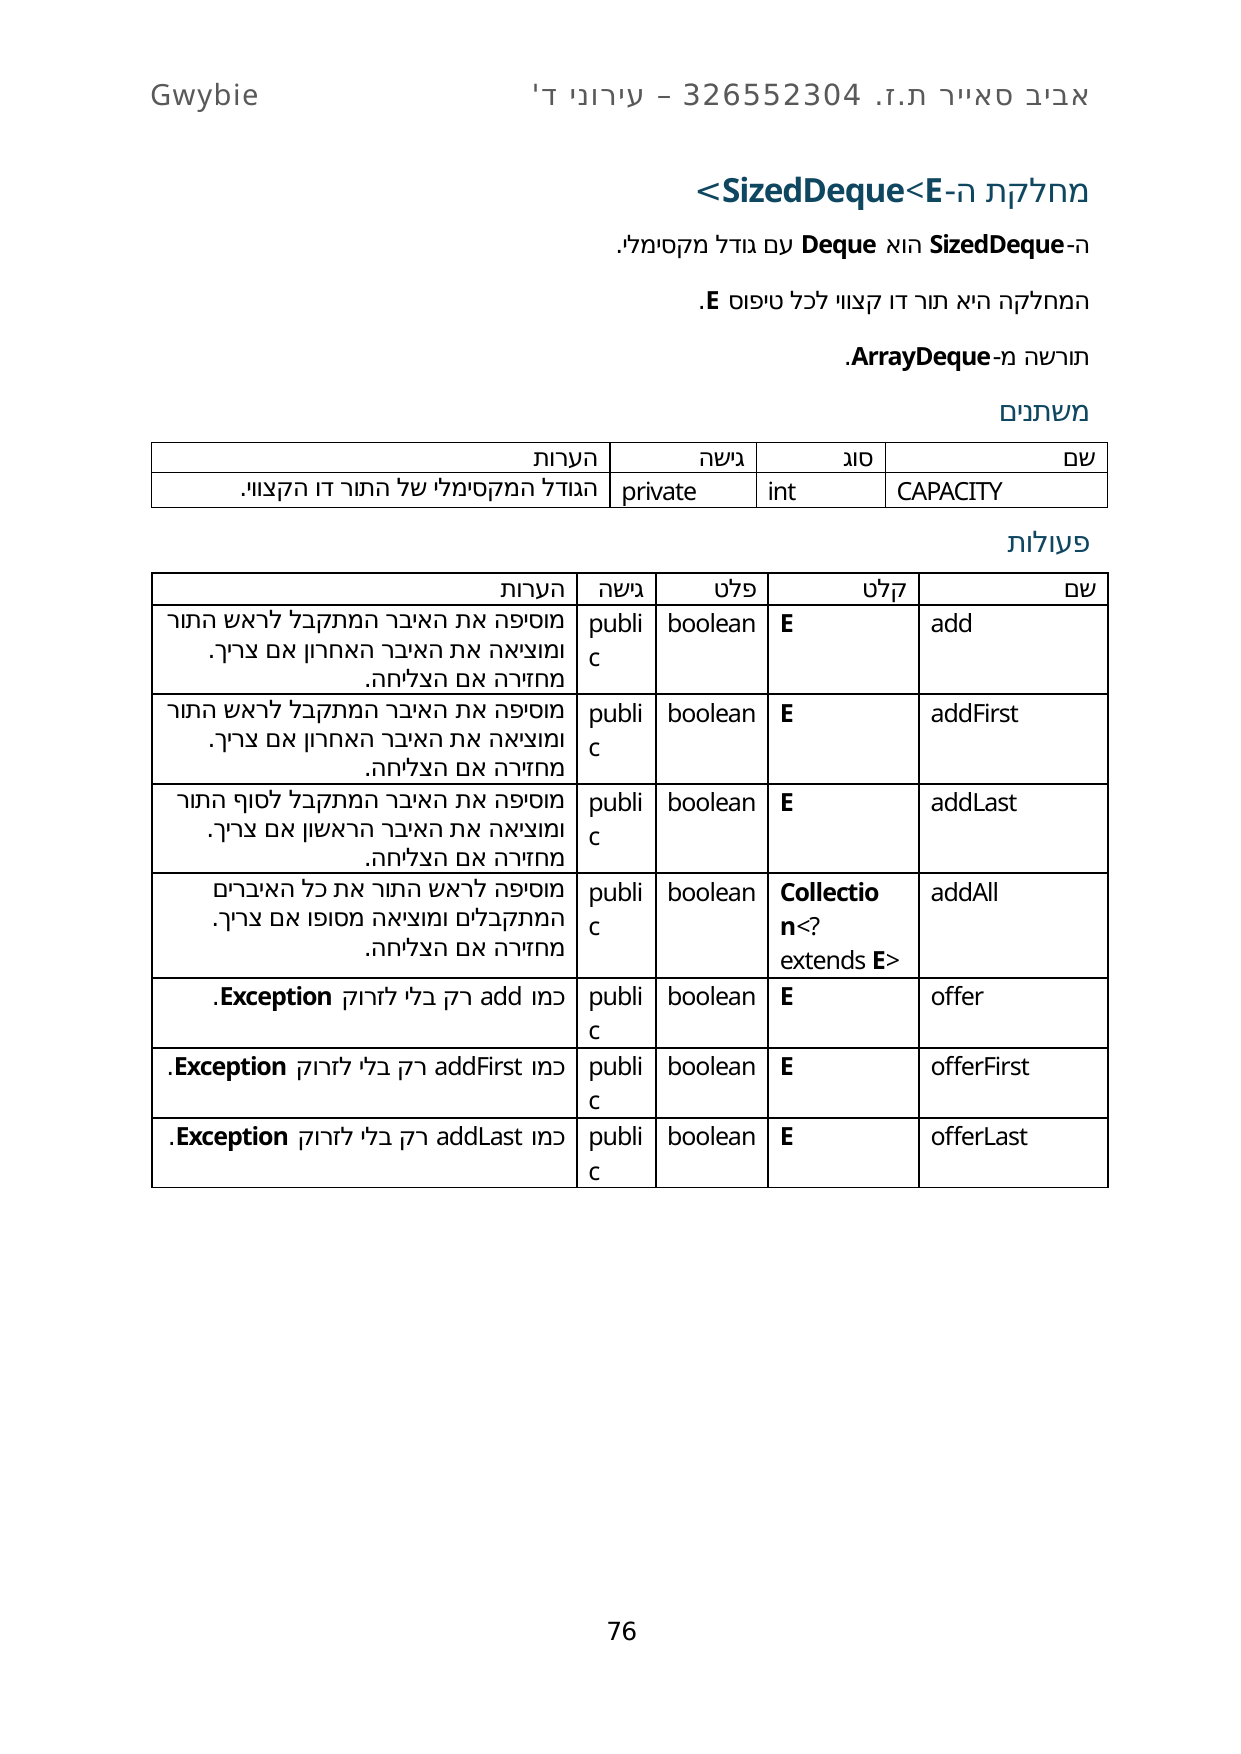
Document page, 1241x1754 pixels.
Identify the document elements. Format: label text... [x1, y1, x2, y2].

table_cell boolean [657, 606, 767, 693]
subtitle פעולות [150, 525, 1090, 559]
table_cell boolean [657, 1119, 767, 1187]
text תורשה מ-ArrayDeque. [150, 339, 1090, 373]
table_cell CAPACITY [886, 473, 1107, 507]
table_cell offer [920, 979, 1107, 1047]
subtitle מחלקת ה-SizedDeque<E> [150, 167, 1090, 212]
table_cell boolean [657, 785, 767, 872]
table_cell public [578, 1119, 655, 1187]
table_cell addFirst [920, 695, 1107, 783]
table_cell public [578, 785, 655, 872]
table_header סוג [757, 443, 885, 472]
table_cell כמו addLast רק בלי לזרוק Exception. [153, 1119, 576, 1187]
table_cell מוסיפה את האיבר המתקבל לסוף התור ומוציאה את האיבר הראשון אם צריך. מחזירה אם הצליחה. [153, 785, 576, 872]
table_cell int [757, 473, 885, 507]
table_cell E [769, 695, 918, 783]
table_cell public [578, 695, 655, 783]
table_cell add [920, 606, 1107, 693]
table_header הערות [153, 574, 576, 603]
table_cell E [769, 785, 918, 872]
text ה-SizedDeque הוא Deque עם גודל מקסימלי. [150, 227, 1090, 261]
text המחלקה היא תור דו קצווי לכל טיפוס E. [150, 283, 1090, 317]
table_cell E [769, 979, 918, 1047]
table_cell כמו add רק בלי לזרוק Exception. [153, 979, 576, 1047]
table_cell addLast [920, 785, 1107, 872]
table_cell public [578, 606, 655, 693]
table_cell מוסיפה את האיבר המתקבל לראש התור ומוציאה את האיבר האחרון אם צריך. מחזירה אם הצליחה. [153, 606, 576, 693]
table_cell Collection<? extends E> [769, 874, 918, 977]
table_cell public [578, 874, 655, 977]
table_cell מוסיפה לראש התור את כל האיברים המתקבלים ומוציאה מסופו אם צריך. מחזירה אם הצליחה. [153, 874, 576, 977]
table_cell E [769, 1049, 918, 1117]
table_cell public [578, 1049, 655, 1117]
table_cell offerLast [920, 1119, 1107, 1187]
table_cell public [578, 979, 655, 1047]
table_cell הגודל המקסימלי של התור דו הקצווי. [152, 473, 609, 507]
table_header פלט [657, 574, 767, 603]
table_cell private [611, 473, 756, 507]
table_cell מוסיפה את האיבר המתקבל לראש התור ומוציאה את האיבר האחרון אם צריך. מחזירה אם הצליחה. [153, 695, 576, 783]
subtitle משתנים [150, 395, 1090, 429]
table_header גישה [611, 443, 756, 472]
table_cell E [769, 1119, 918, 1187]
table_cell addAll [920, 874, 1107, 977]
table_cell E [769, 606, 918, 693]
table_header קלט [769, 574, 918, 603]
table_header שם [920, 574, 1107, 603]
table_cell boolean [657, 1049, 767, 1117]
table_cell offerFirst [920, 1049, 1107, 1117]
table_cell boolean [657, 695, 767, 783]
table_cell boolean [657, 874, 767, 977]
table_header הערות [152, 443, 609, 472]
table_cell כמו addFirst רק בלי לזרוק Exception. [153, 1049, 576, 1117]
table_cell boolean [657, 979, 767, 1047]
table_header גישה [578, 574, 655, 603]
table_header שם [886, 443, 1107, 472]
